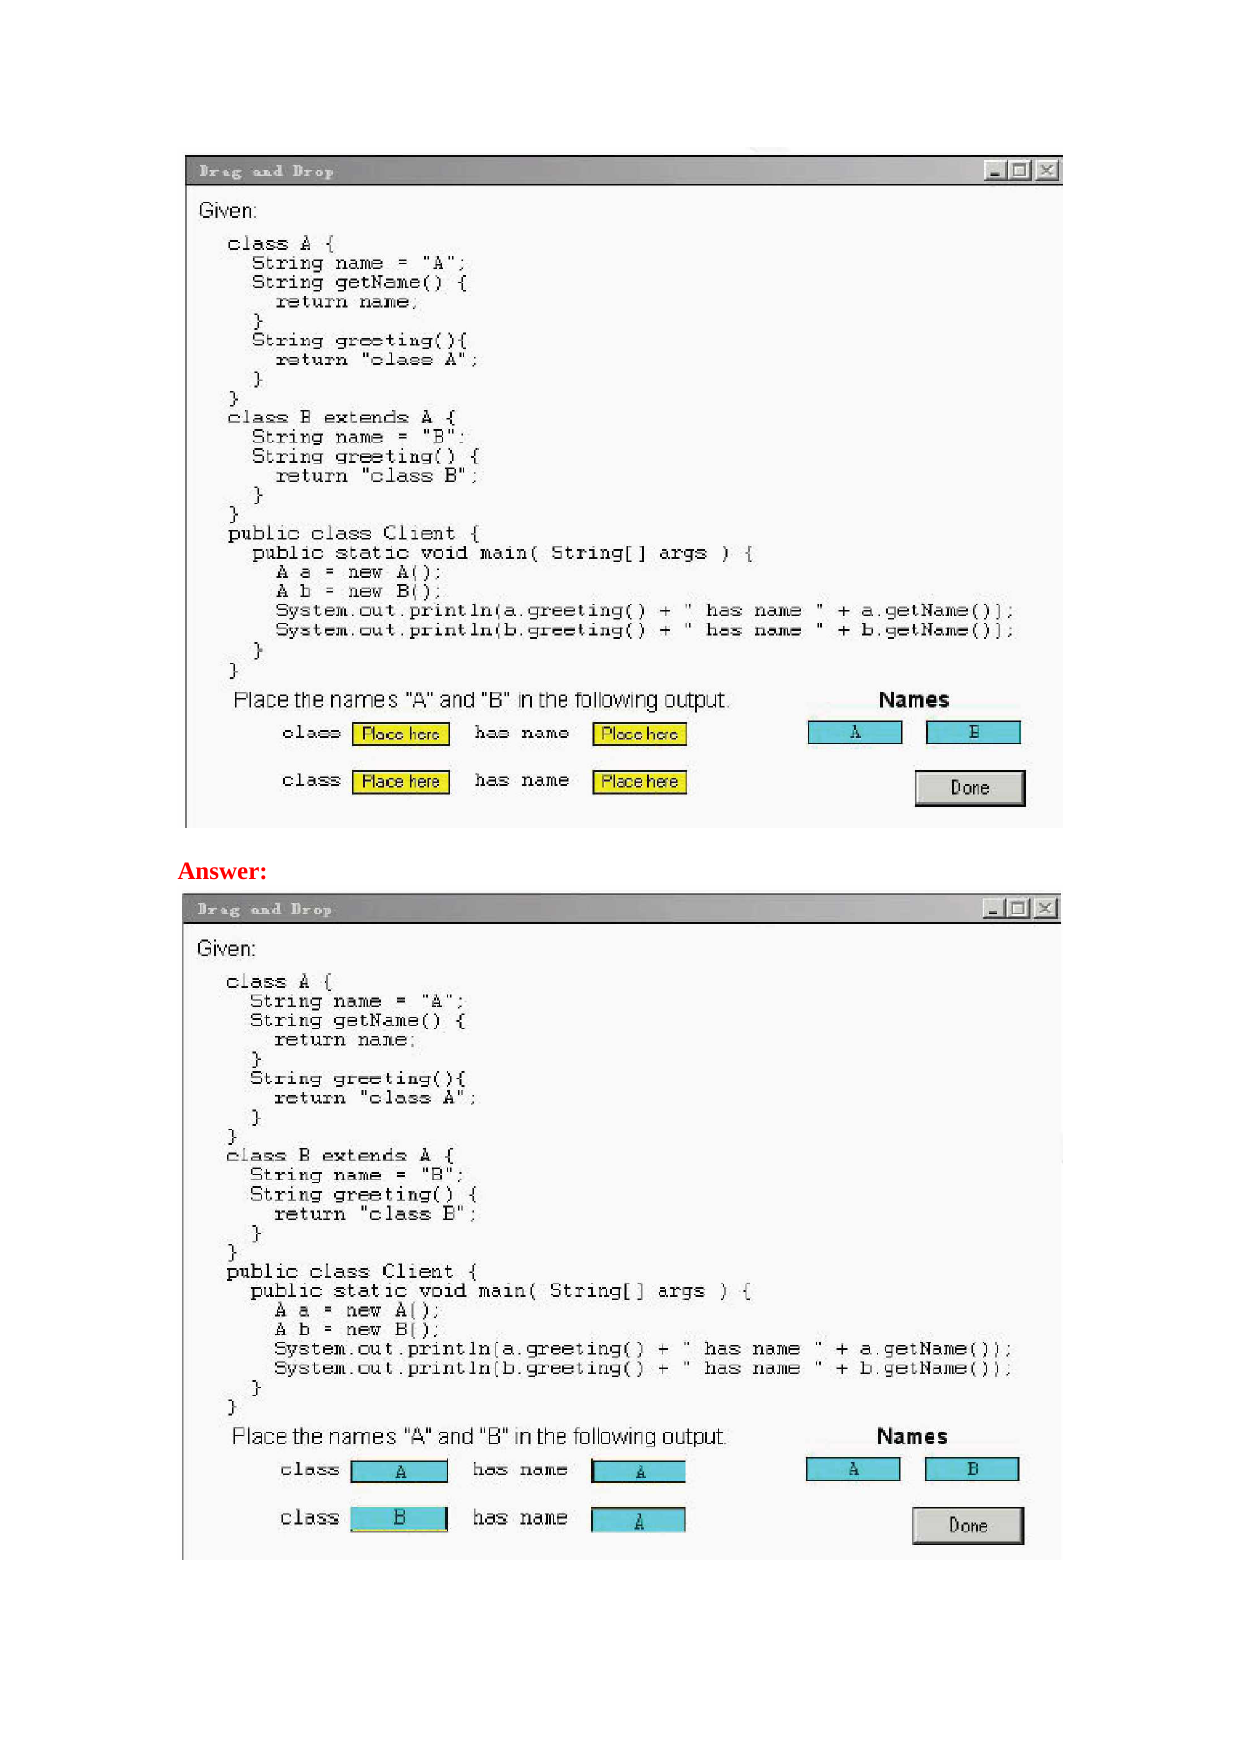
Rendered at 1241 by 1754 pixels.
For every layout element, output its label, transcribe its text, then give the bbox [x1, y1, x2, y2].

text Answer: [177, 856, 1063, 885]
